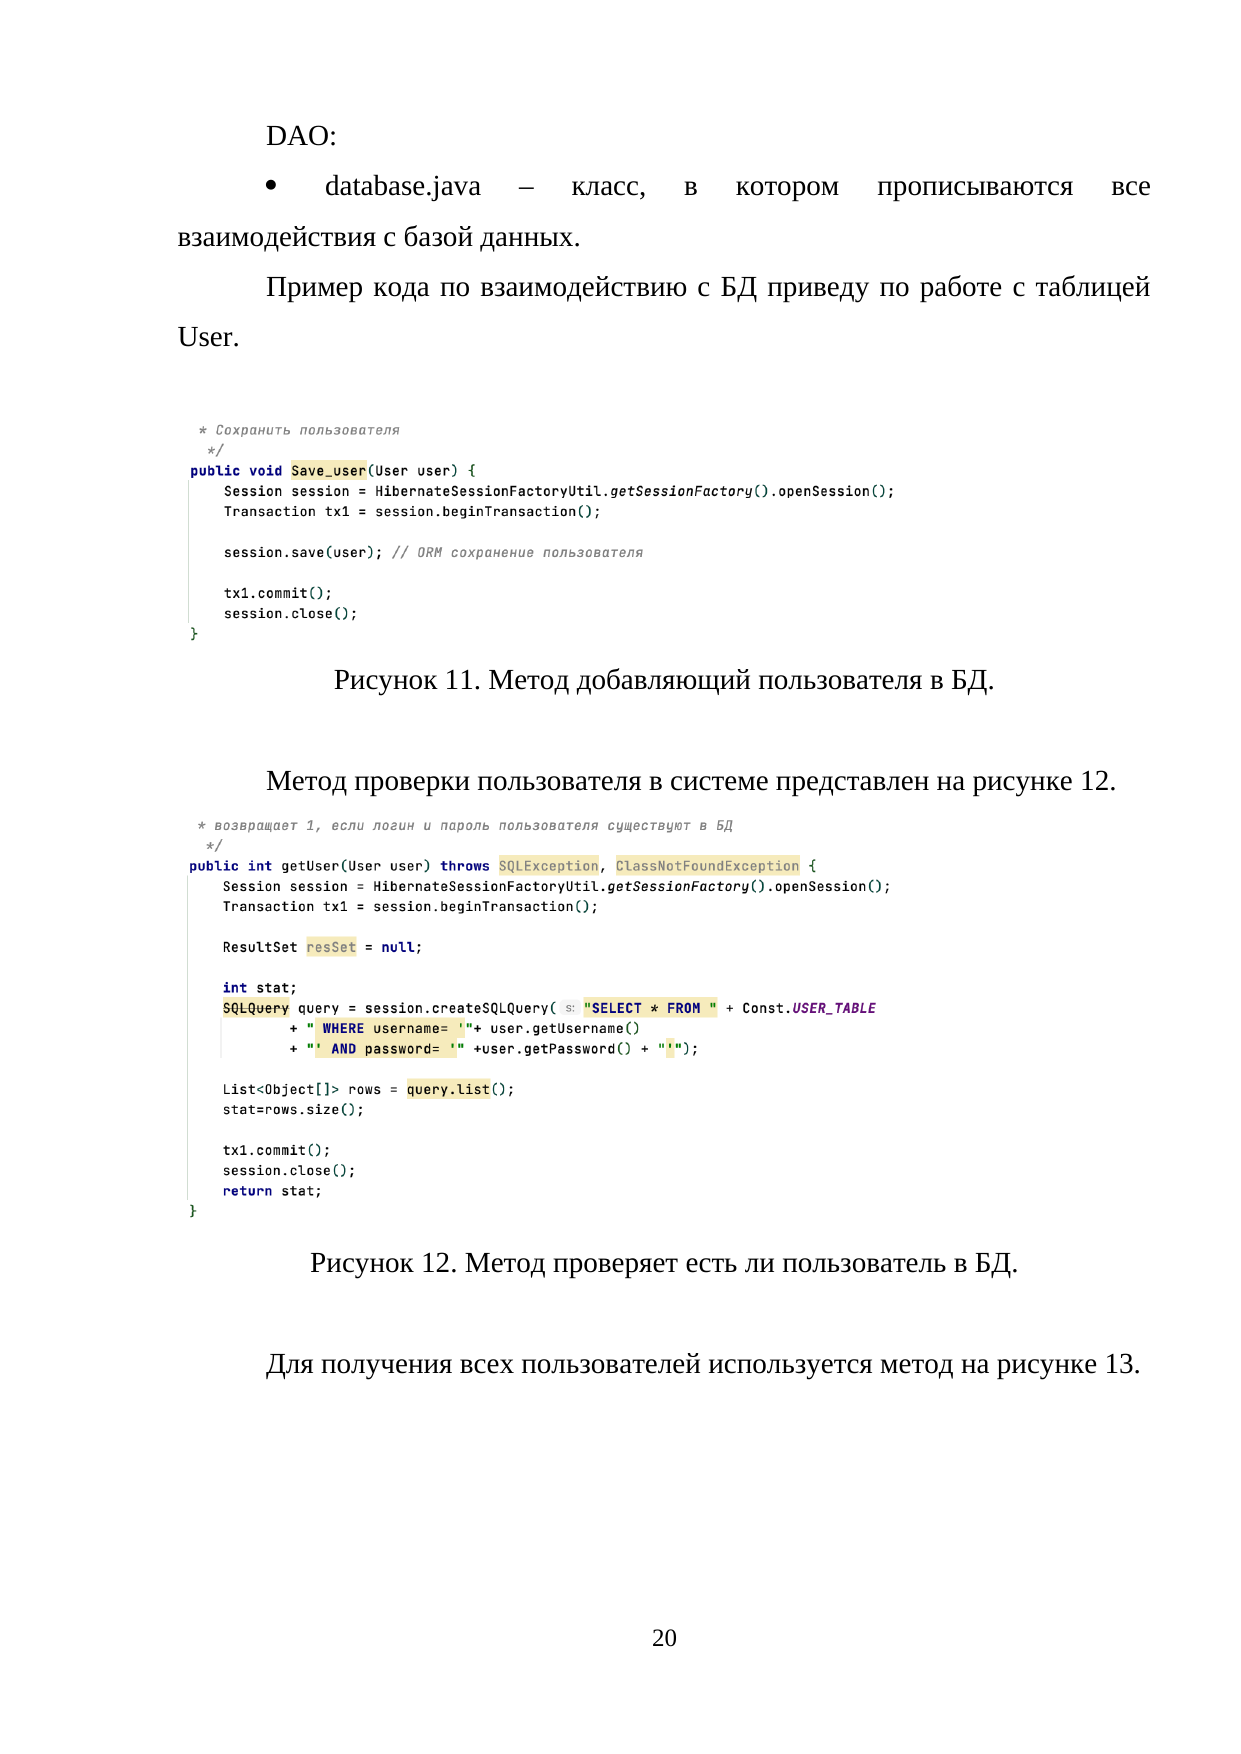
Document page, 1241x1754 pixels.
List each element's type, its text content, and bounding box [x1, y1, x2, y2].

text Рисунок 11. Метод добавляющий пользователя в БД. [177, 662, 1152, 696]
picture [177, 420, 1152, 648]
text Рисунок 12. Метод проверяет есть ли пользователь в БД. [177, 1245, 1152, 1279]
picture [177, 813, 1152, 1231]
text Для получения всех пользователей используется метод на рисунке 13. [177, 1346, 1152, 1379]
list database.java – класс, в котором прописываются все взаимодействия с базой данных. [177, 168, 1152, 252]
list Пример кода по взаимодействию с БД приведу по работе с таблицей User. [177, 269, 1152, 353]
text DAO: [177, 118, 1152, 152]
text Метод проверки пользователя в системе представлен на рисунке 12. [177, 763, 1152, 796]
